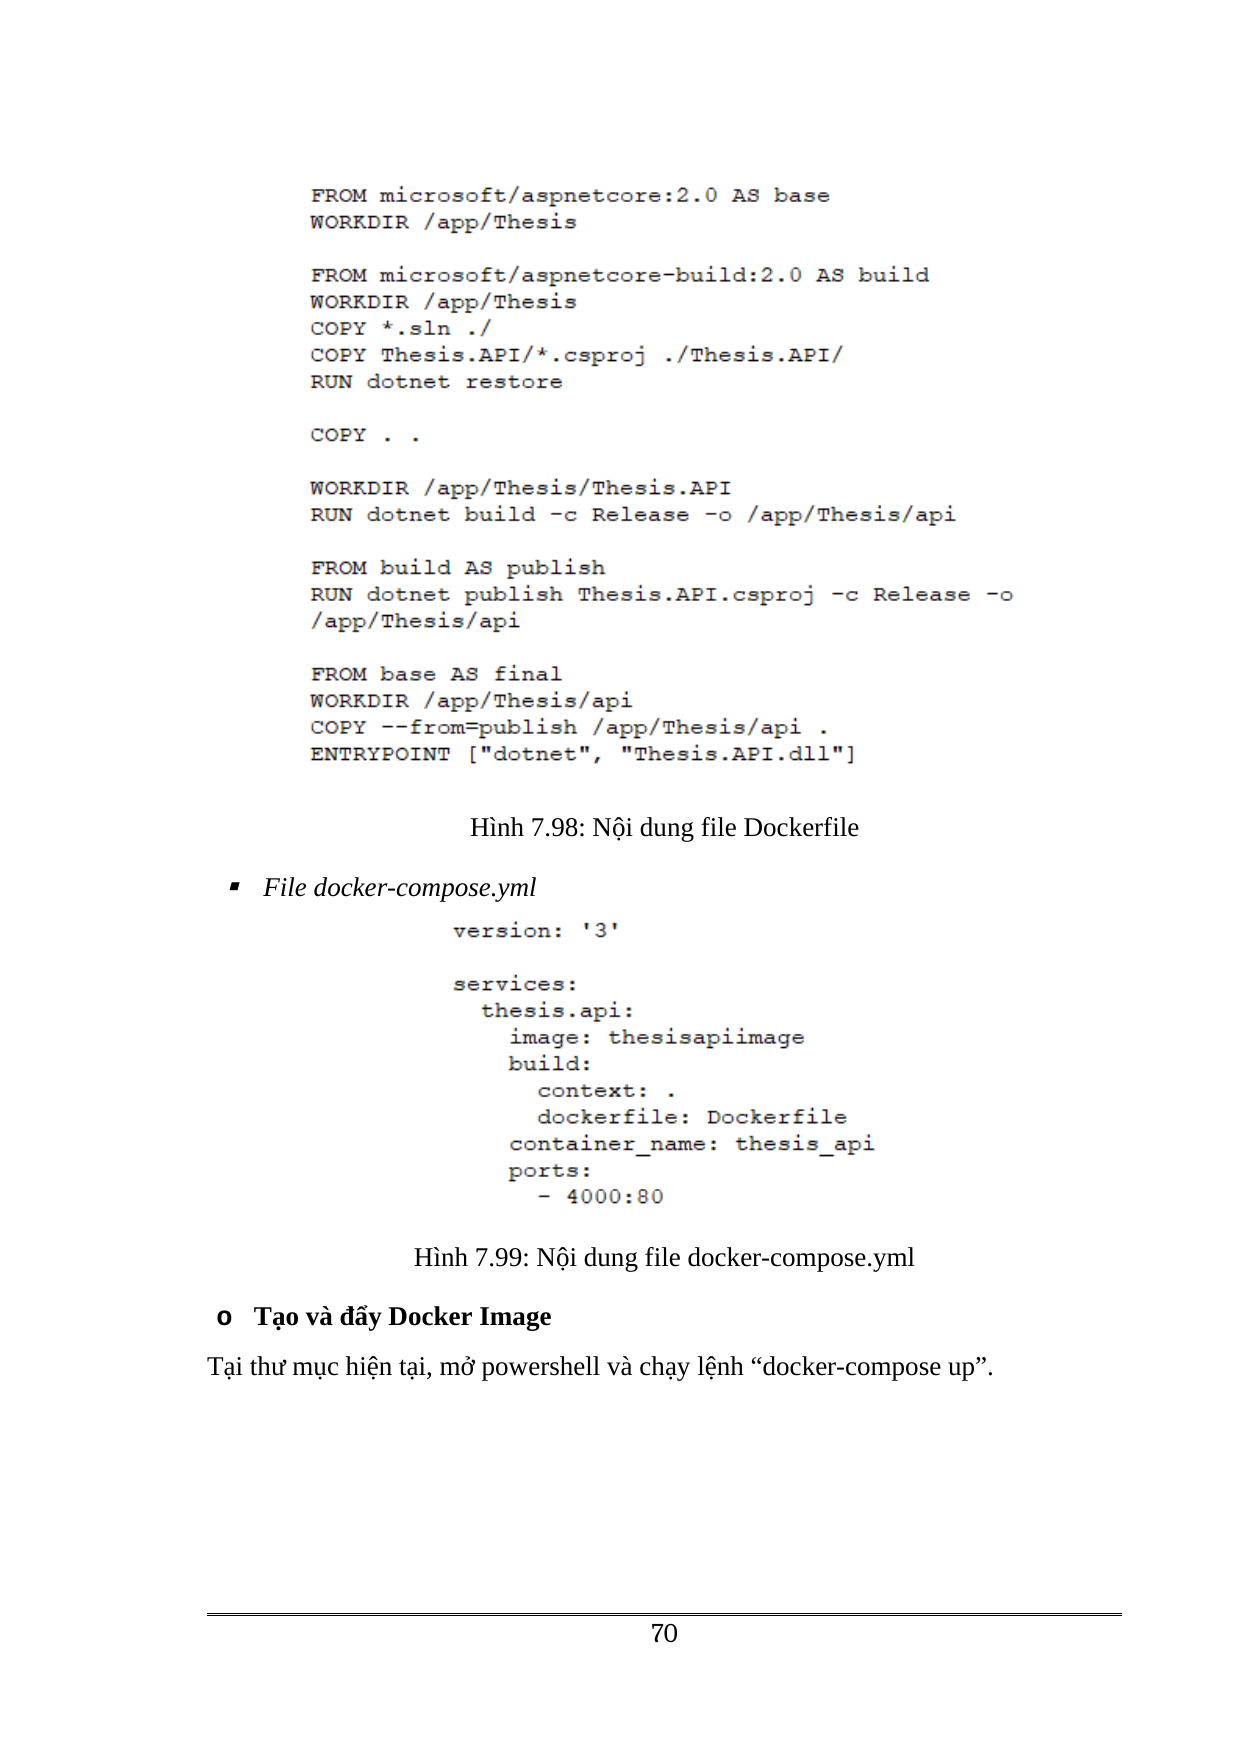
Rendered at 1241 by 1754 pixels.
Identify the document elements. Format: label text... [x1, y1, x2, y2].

picture [448, 917, 880, 1213]
picture [298, 177, 1031, 784]
list Tạo và đẩy Docker Image [216, 1300, 1122, 1333]
list File docker-compose.yml [226, 871, 1122, 902]
text Tại thư mục hiện tại, mở powershell và chạy lệnh “docker-compose up”. [207, 1350, 1122, 1381]
